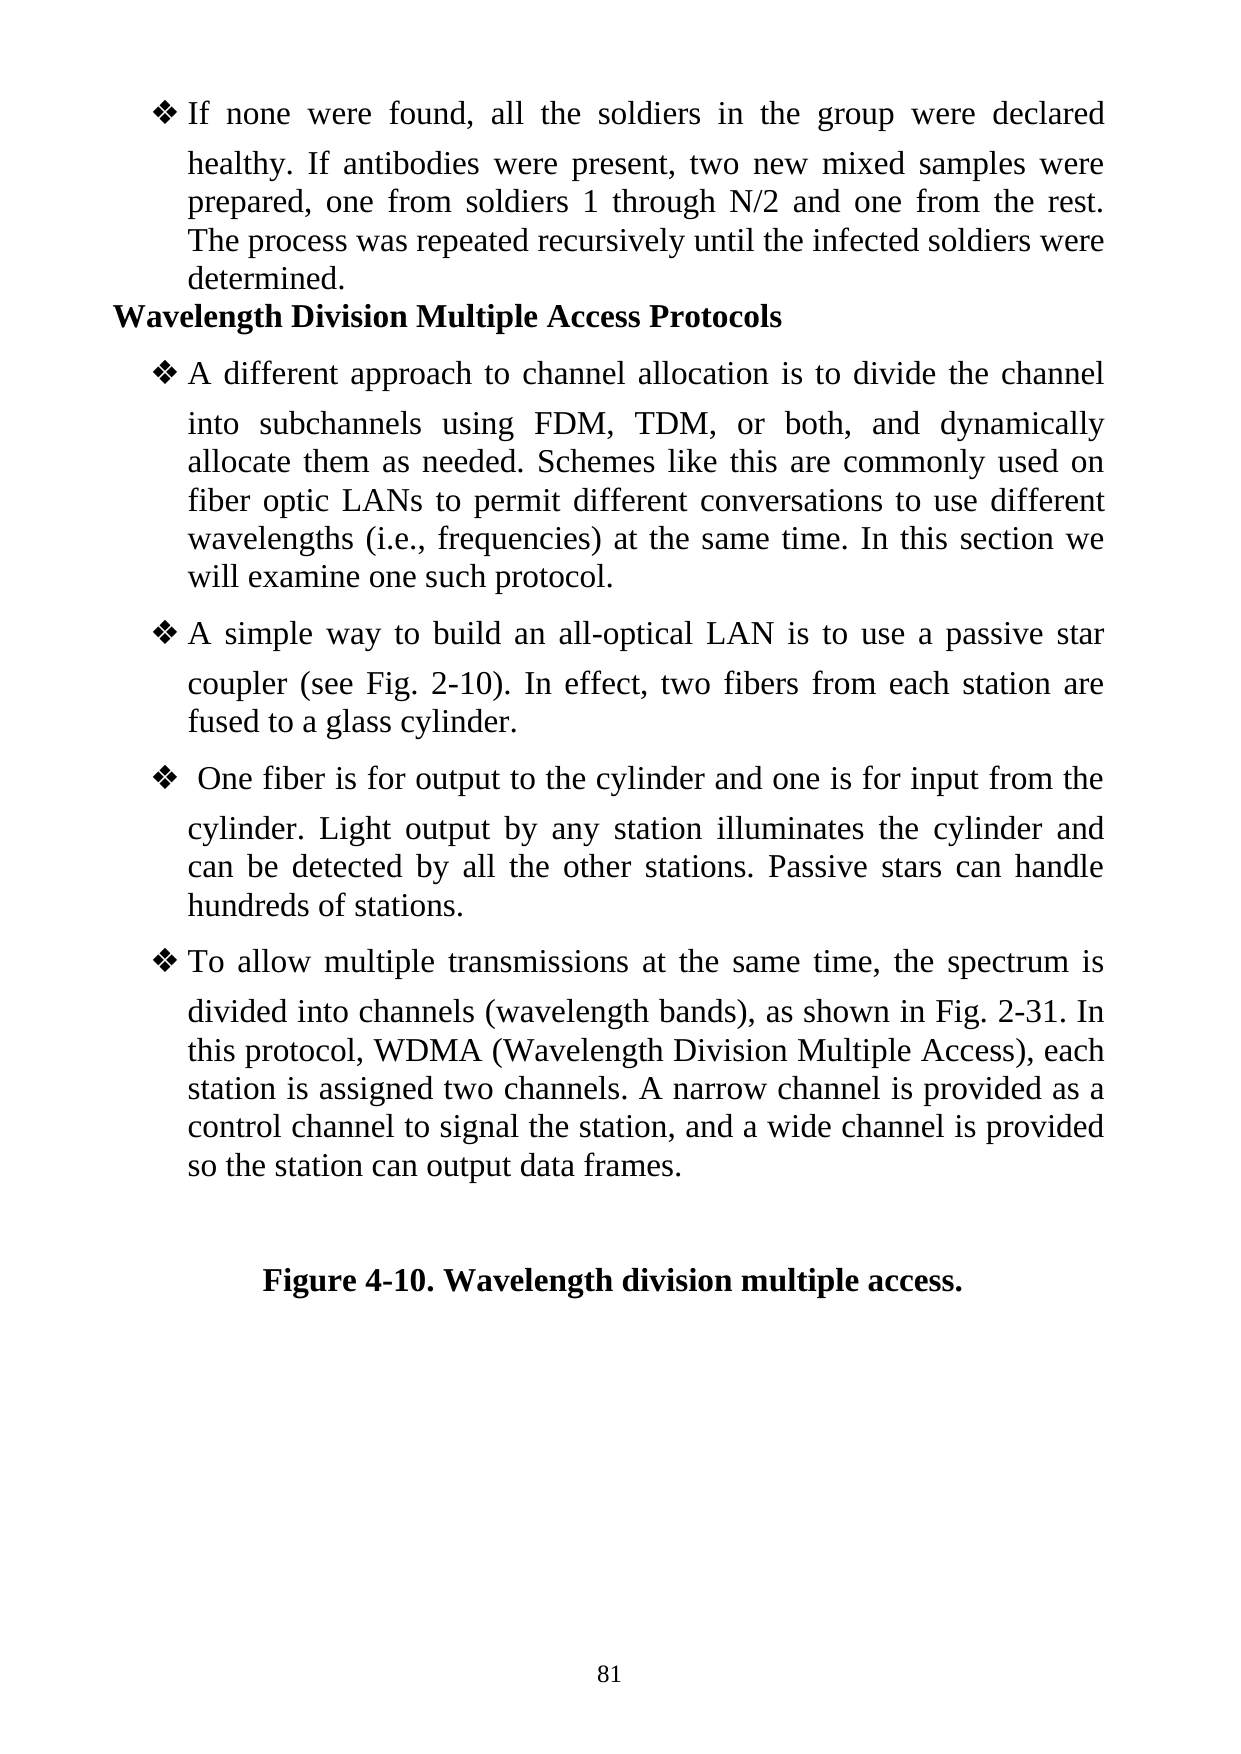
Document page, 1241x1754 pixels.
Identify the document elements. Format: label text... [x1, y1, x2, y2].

list To allow multiple transmissions at the same time, the spectrum is divided into channels (wavelength bands), as shown in Fig. 2-31. In this protocol, WDMA (Wavelength Division Multiple Access), each station is assigned two channels. A narrow channel is provided as a control channel to signal the station, and a wide channel is provided so the station can output data frames. [150, 923, 1106, 1183]
text Wavelength Division Multiple Access Protocols [112, 297, 1106, 335]
list One fiber is for output to the cylinder and one is for input from the cylinder. Light output by any station illuminates the cylinder and can be detected by all the other stations. Passive stars can handle hundreds of stations. [150, 740, 1106, 923]
list A different approach to channel allocation is to divide the channel into subchannels using FDM, TDM, or both, and dynamically allocate them as needed. Schemes like this are commonly used on fiber optic LANs to permit different conversations to use different wavelengths (i.e., frequencies) at the same time. In this section we will examine one such protocol. [150, 335, 1106, 595]
list If none were found, all the soldiers in the group were declared healthy. If antibodies were present, two new mixed samples were prepared, one from soldiers 1 through N/2 and one from the rest. The process was repeated recursively until the infected soldiers were determined. [150, 75, 1106, 297]
text Figure 4-10. Wavelength division multiple access. [112, 1260, 1106, 1298]
list A simple way to build an all-optical LAN is to use a passive star coupler (see Fig. 2-10). In effect, two fibers from each station are fused to a glass cylinder. [150, 595, 1106, 740]
